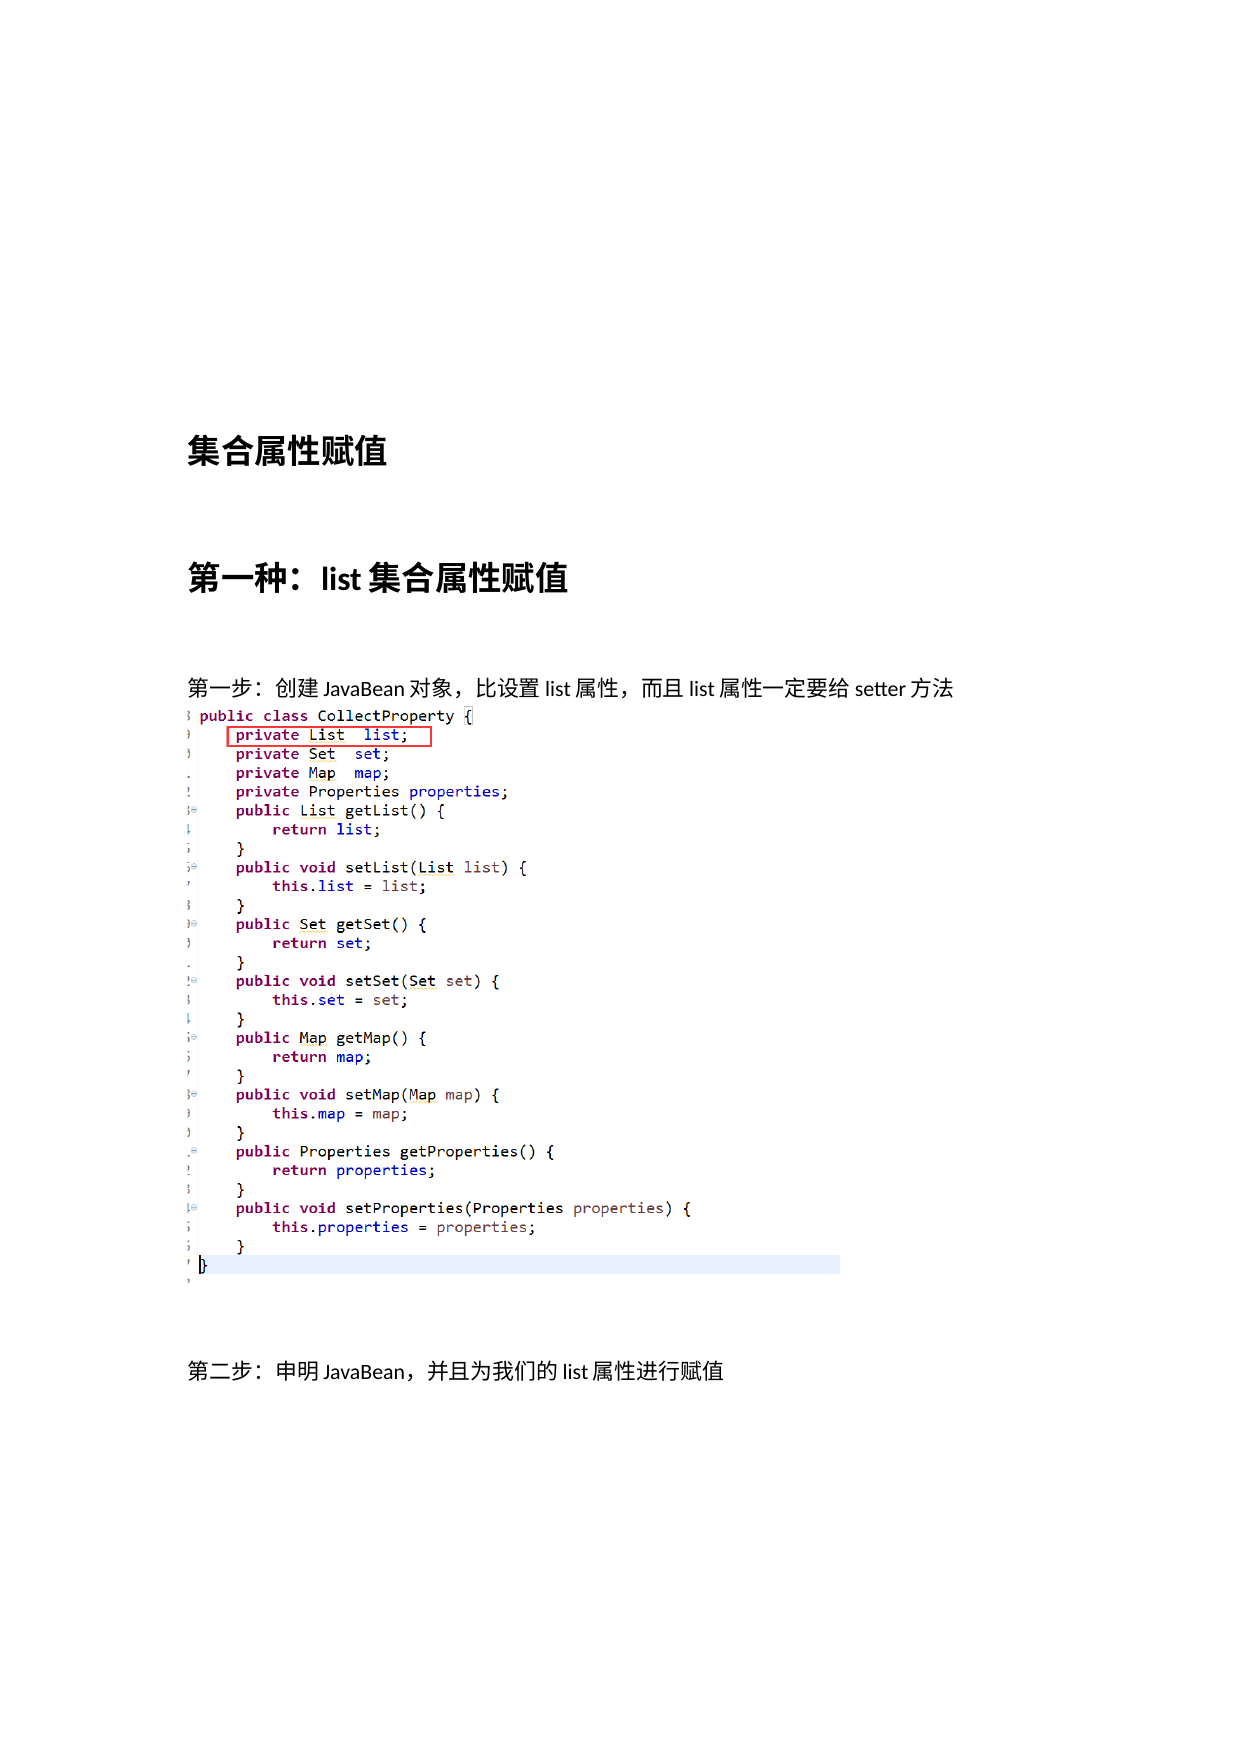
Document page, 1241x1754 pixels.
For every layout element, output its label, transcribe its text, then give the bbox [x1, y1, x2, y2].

subtitle 第一种：list集合属性赋值 [187, 544, 1053, 609]
subtitle 集合属性赋值 [187, 417, 1053, 482]
text 第一步：创建JavaBean对象，比设置list属性，而且list属性一定要给setter方法 [187, 671, 1053, 703]
text 第二步：申明JavaBean，并且为我们的list属性进行赋值 [187, 1353, 1053, 1386]
picture [187, 703, 840, 1283]
